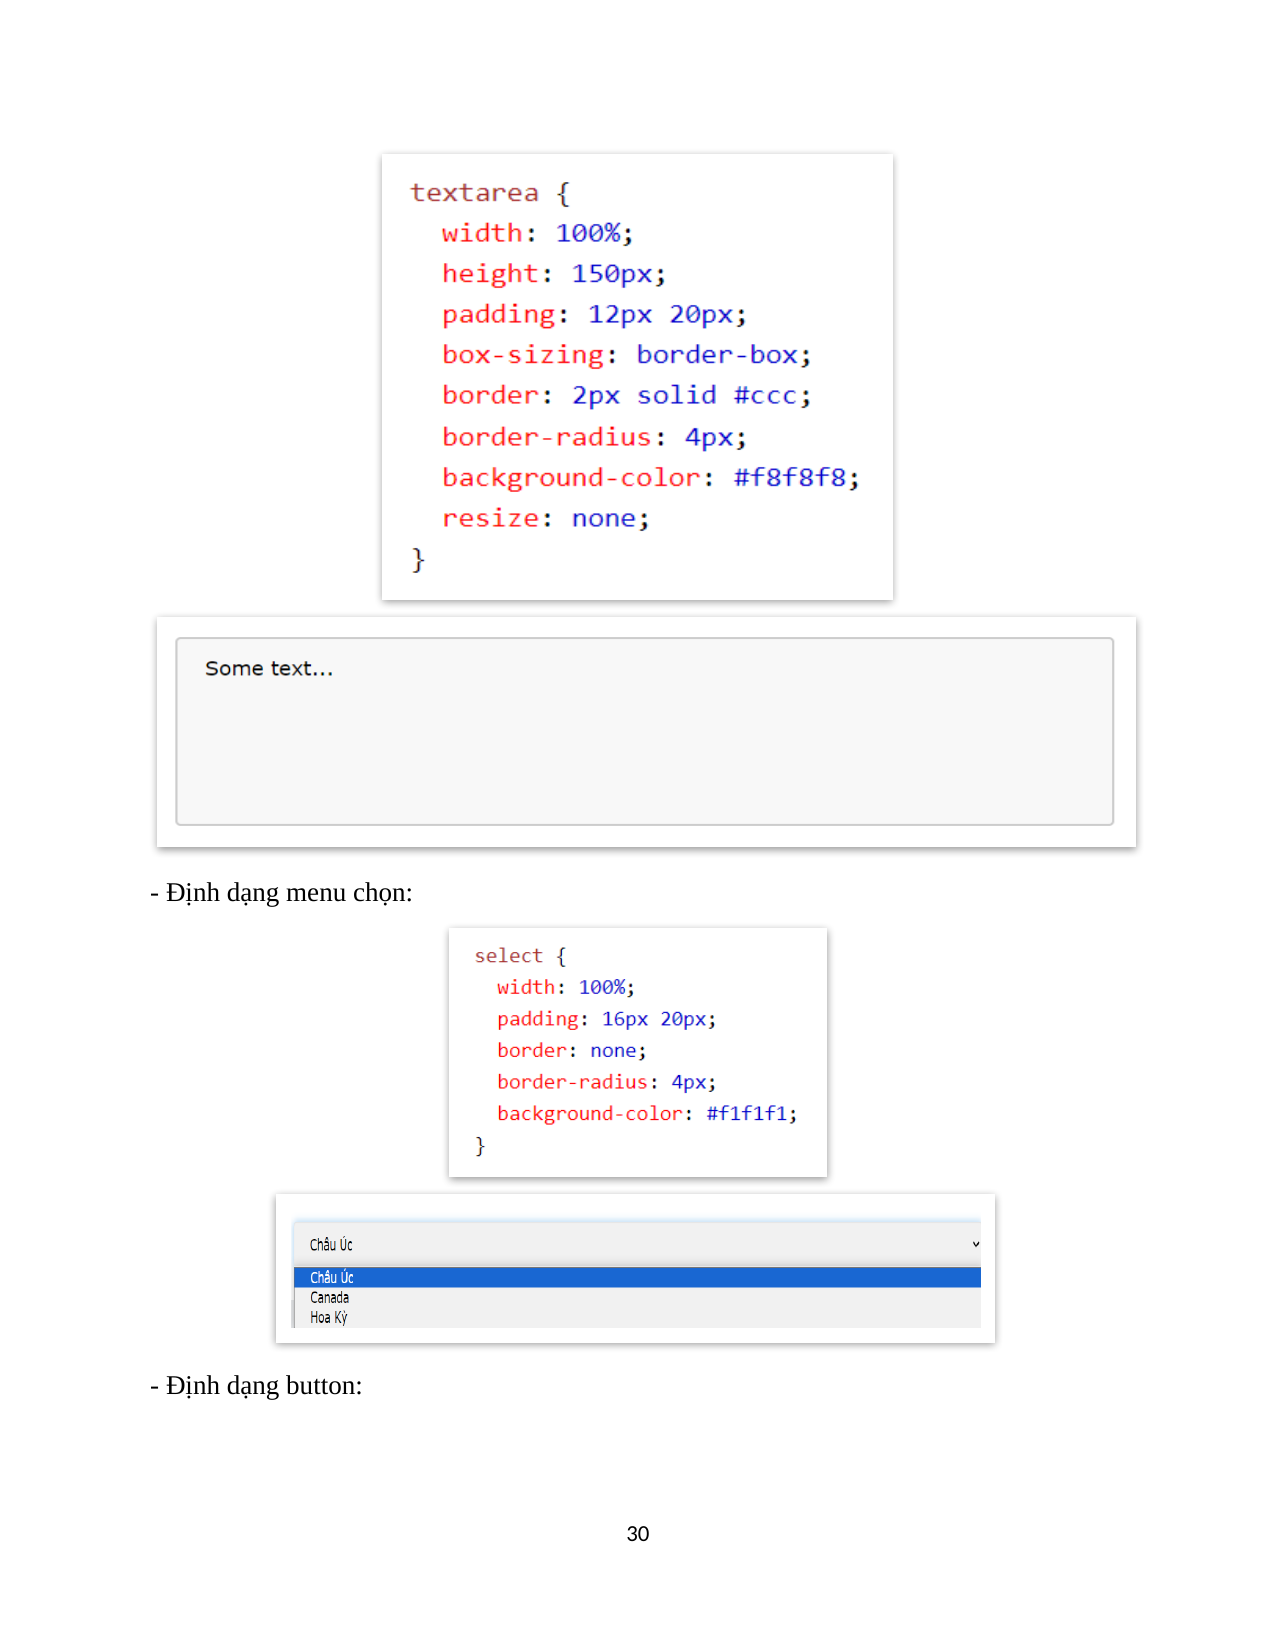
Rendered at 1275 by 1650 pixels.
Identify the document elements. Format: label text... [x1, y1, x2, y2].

picture [172, 631, 1122, 833]
text - Định dạng menu chọn: [150, 876, 1125, 907]
text - Định dạng button: [150, 1369, 1125, 1400]
picture [397, 169, 878, 585]
picture [464, 943, 813, 1163]
picture [291, 1209, 981, 1328]
